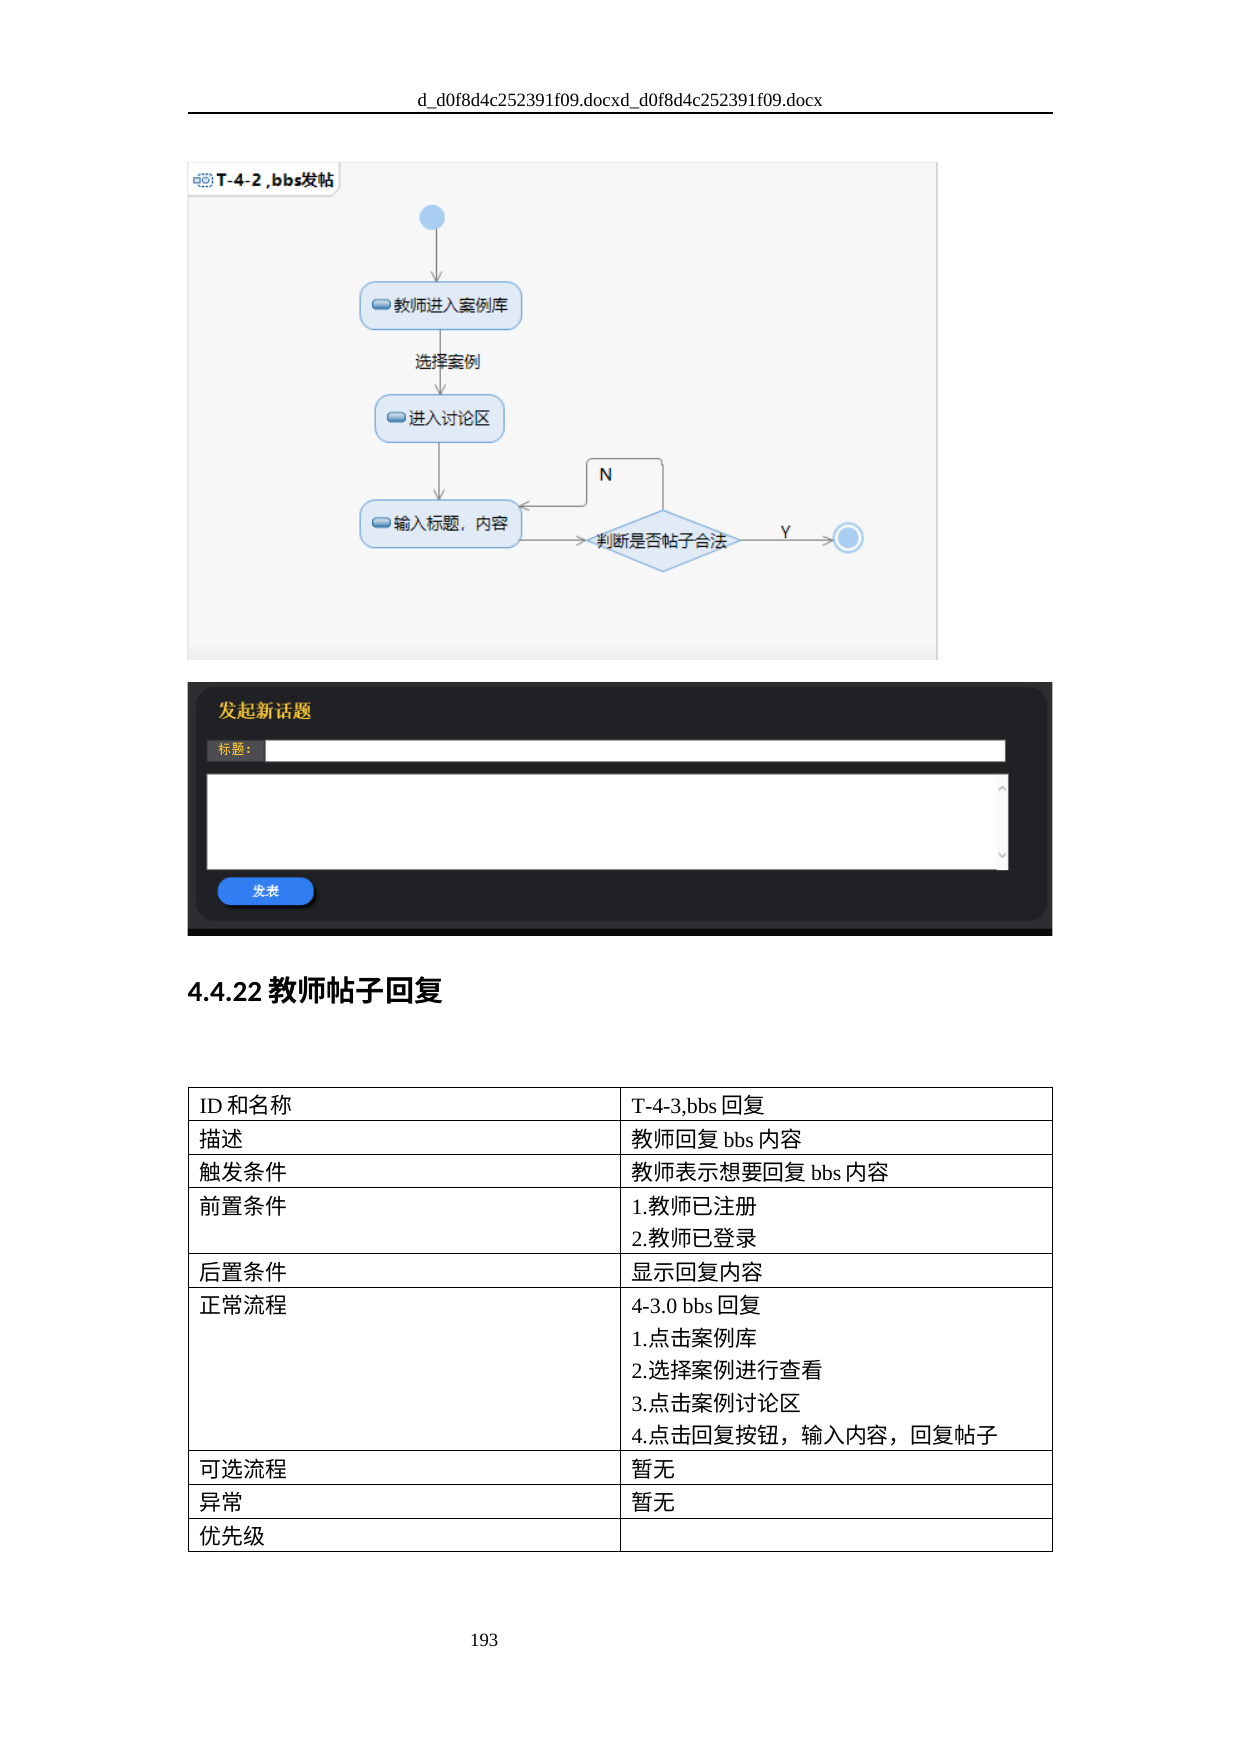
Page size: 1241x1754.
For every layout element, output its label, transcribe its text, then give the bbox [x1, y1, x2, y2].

picture [187, 682, 1053, 936]
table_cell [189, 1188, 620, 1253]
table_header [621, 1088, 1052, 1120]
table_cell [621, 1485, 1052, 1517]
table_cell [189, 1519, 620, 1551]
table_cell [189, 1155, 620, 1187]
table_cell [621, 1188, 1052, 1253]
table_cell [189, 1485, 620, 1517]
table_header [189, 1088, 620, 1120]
subtitle 4.4.22教师帖子回复 [187, 957, 1053, 1022]
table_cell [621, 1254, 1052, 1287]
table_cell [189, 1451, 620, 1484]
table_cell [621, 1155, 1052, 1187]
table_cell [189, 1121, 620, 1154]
picture [187, 162, 939, 660]
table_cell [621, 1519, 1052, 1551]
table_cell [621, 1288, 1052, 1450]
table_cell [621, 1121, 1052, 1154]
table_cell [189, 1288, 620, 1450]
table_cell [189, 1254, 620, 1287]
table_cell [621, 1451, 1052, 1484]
